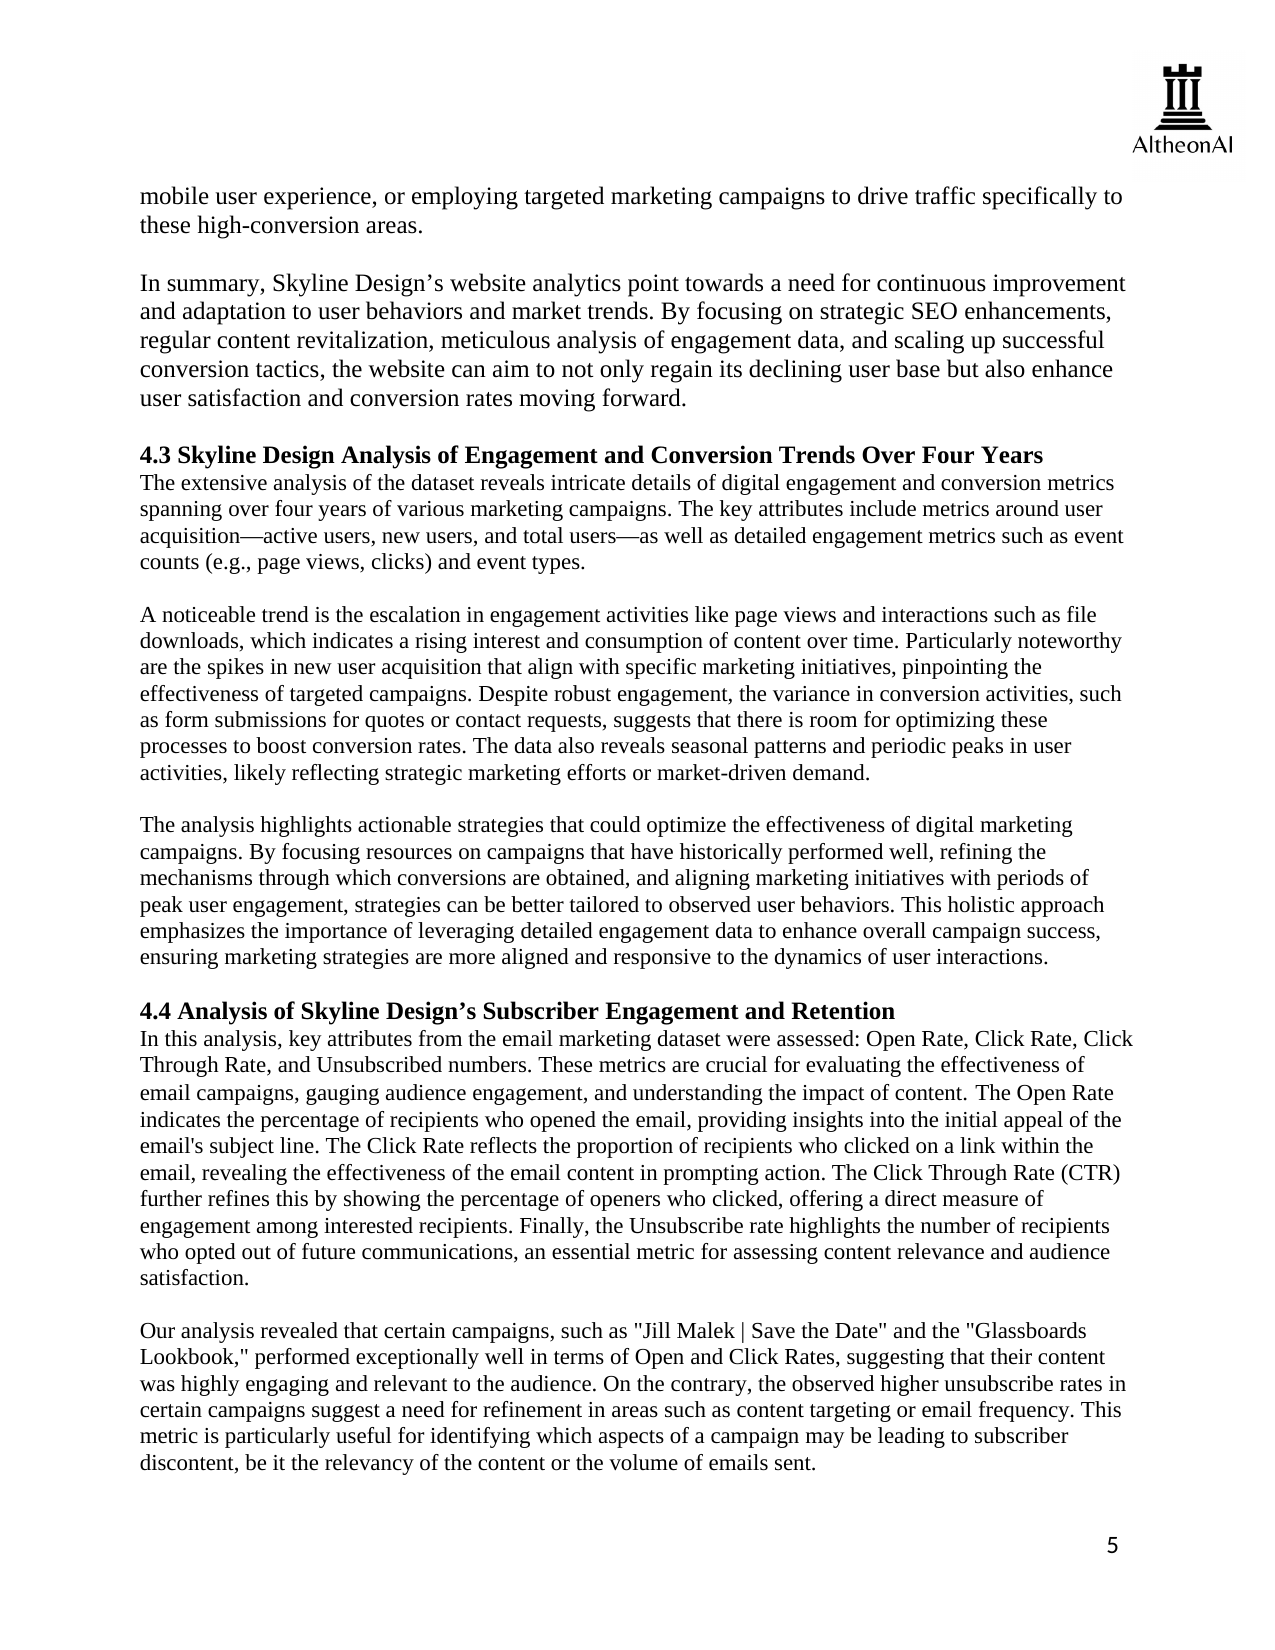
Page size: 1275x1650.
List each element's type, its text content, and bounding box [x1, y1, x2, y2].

text 4.3 Skyline Design Analysis of Engagement and Conversion Trends Over Four Years [139, 440, 1135, 469]
text In summary, Skyline Design’s website analytics point towards a need for continuous improvement and adaptation to user behaviors and market trends. By focusing on strategic SEO enhancements, regular content revitalization, meticulous analysis of engagement data, and scaling up successful conversion tactics, the website can aim to not only regain its declining user base but also enhance user satisfaction and conversion rates moving forward. [139, 268, 1135, 411]
text The analysis highlights actionable strategies that could optimize the effectiveness of digital marketing campaigns. By focusing resources on campaigns that have historically performed well, refining the mechanisms through which conversions are obtained, and aligning marketing initiatives with periods of peak user engagement, strategies can be better tailored to observed user behaviors. This holistic approach emphasizes the importance of leveraging detailed engagement data to enhance overall campaign success, ensuring marketing strategies are more aligned and responsive to the dynamics of user interactions. [139, 812, 1135, 970]
text Our analysis revealed that certain campaigns, such as "Jill Malek | Save the Date" and the "Glassboards Lookbook," performed exceptionally well in terms of Open and Click Rates, suggesting that their content was highly engaging and relevant to the audience. On the contrary, the observed higher unsubscribe rates in certain campaigns suggest a need for refinement in areas such as content targeting or email frequency. This metric is particularly useful for identifying which aspects of a campaign may be leading to subscriber discontent, be it the relevancy of the content or the volume of emails sent. [139, 1317, 1135, 1475]
text A noticeable trend is the escalation in engagement activities like page views and interactions such as file downloads, which indicates a rising interest and consumption of content over time. Particularly noteworthy are the spikes in new user acquisition that align with specific marketing initiatives, pinpointing the effectiveness of targeted campaigns. Despite robust engagement, the variance in conversion activities, such as form submissions for quotes or contact requests, suggests that there is room for optimizing these processes to boost conversion rates. The data also reveals seasonal patterns and periodic peaks in user activities, likely reflecting strategic marketing efforts or market-driven demand. [139, 601, 1135, 785]
text 4.4 Analysis of Skyline Design’s Subscriber Engagement and Retention In this analysis, key attributes from the email marketing dataset were assessed: Open Rate, Click Rate, Click Through Rate, and Unsubscribed numbers. These metrics are crucial for evaluating the effectiveness of email campaigns, gauging audience engagement, and understanding the impact of content. The Open Rate indicates the percentage of recipients who opened the email, providing insights into the initial appeal of the email's subject line. The Click Rate reflects the proportion of recipients who clicked on a link within the email, revealing the effectiveness of the email content in prompting action. The Click Through Rate (CTR) further refines this by showing the percentage of openers who clicked, offering a direct measure of engagement among interested recipients. Finally, the Unsubscribe rate highlights the number of recipients who opted out of future communications, an essential metric for assessing content relevance and audience satisfaction. [139, 996, 1135, 1291]
text The extensive analysis of the dataset reveals intricate details of digital engagement and conversion metrics spanning over four years of various marketing campaigns. The key attributes include metrics around user acquisition—active users, new users, and total users—as well as detailed engagement metrics such as event counts (e.g., page views, clicks) and event types. [139, 469, 1135, 574]
picture [1132, 50, 1247, 182]
